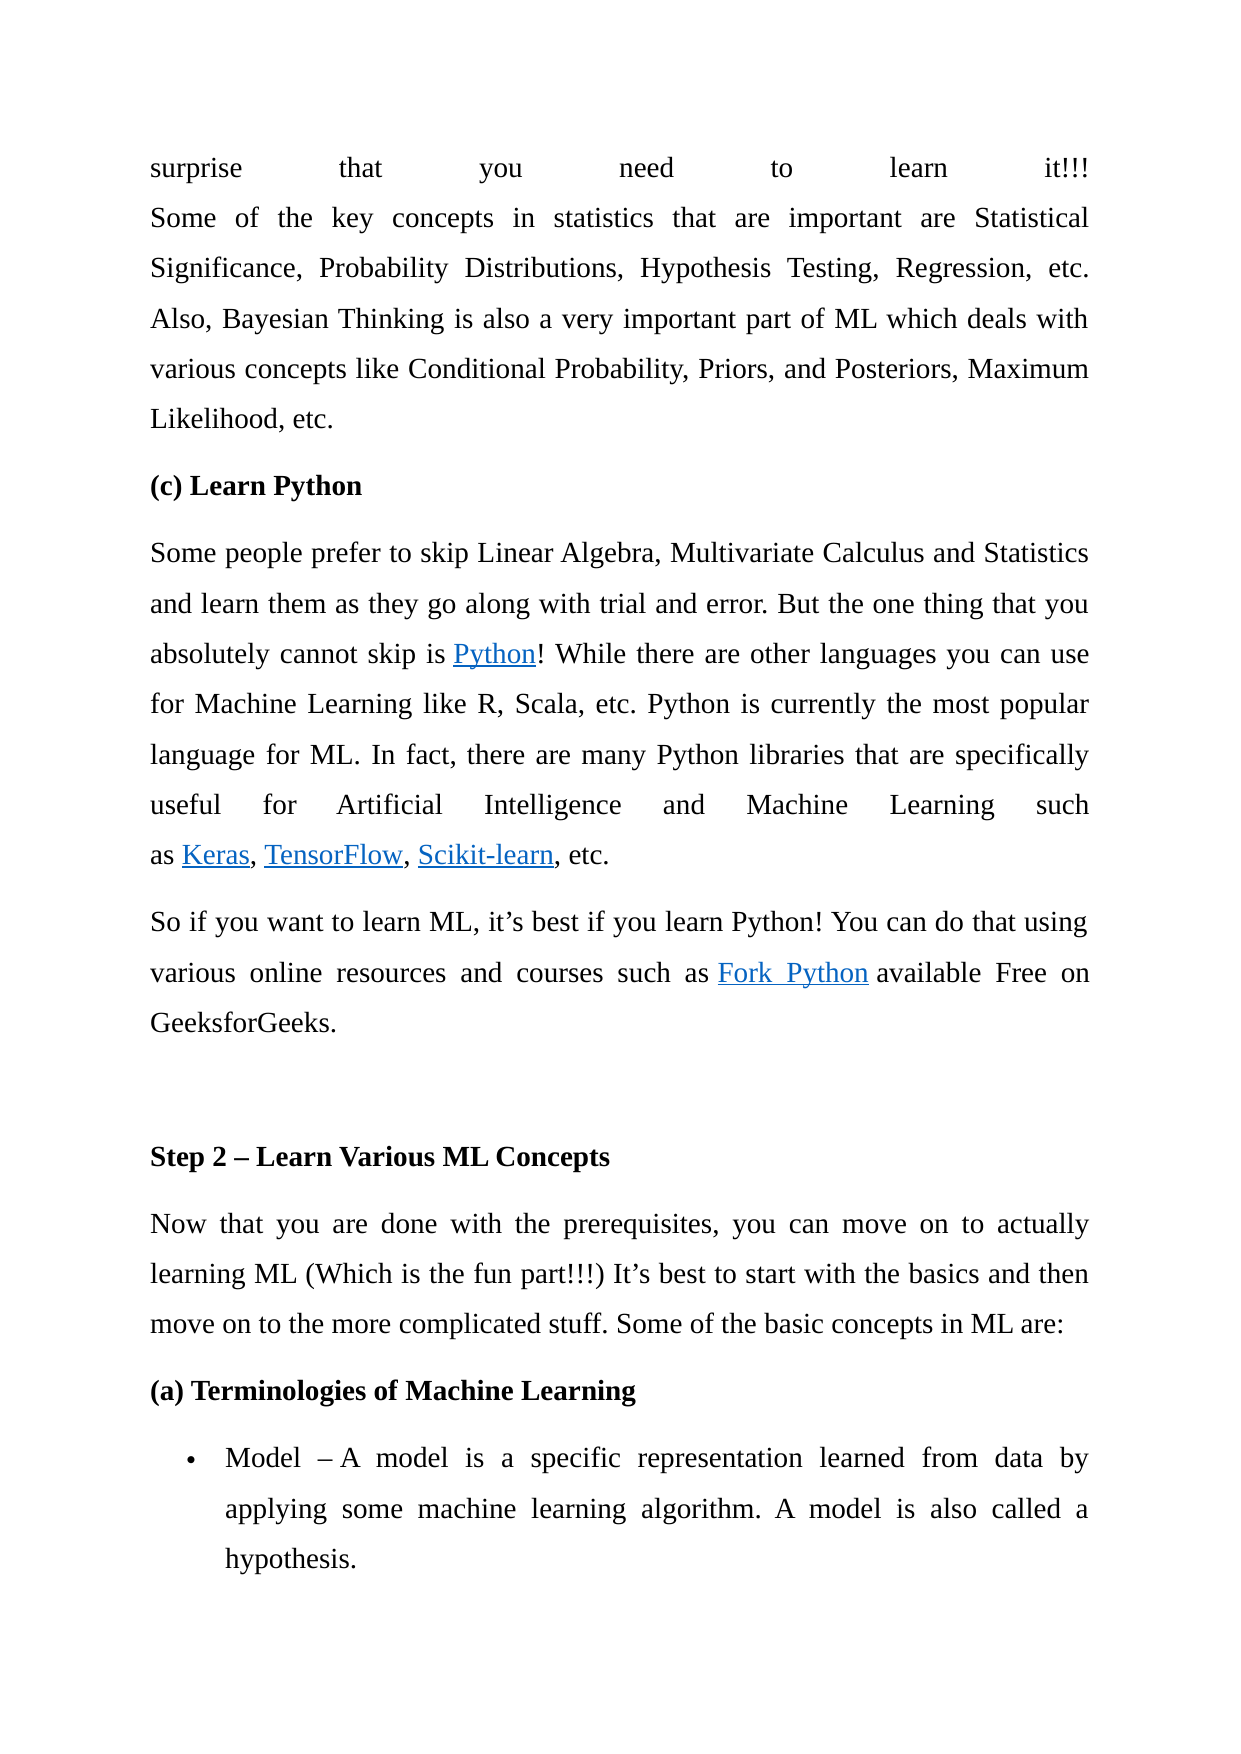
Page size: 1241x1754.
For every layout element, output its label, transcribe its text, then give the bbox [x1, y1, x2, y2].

text Step 2 – Learn Various ML Concepts [150, 1139, 1090, 1172]
text Now that you are done with the prerequisites, you can move on to actually learning ML (Which is the fun part!!!) It’s best to start with the basics and then move on to the more complicated stuff. Some of the basic concepts in ML are: [150, 1206, 1090, 1340]
text So if you want to learn ML, it’s best if you learn Python! You can do that using various online resources and courses such as Fork Python available Free on GeeksforGeeks. [150, 904, 1090, 1038]
text Some people prefer to skip Linear Algebra, Multivariate Calculus and Statistics and learn them as they go along with trial and error. But the one thing that you absolutely cannot skip is Python! While there are other languages you can use for Machine Learning like R, Scala, etc. Python is currently the most popular language for ML. In fact, there are many Python libraries that are specifically useful for Artificial Intelligence and Machine Learning such as Keras, TensorFlow, Scikit-learn, etc. [150, 536, 1090, 871]
text (c) Learn Python [150, 468, 1090, 502]
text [150, 150, 1090, 435]
list Model – A model is a specific representation learned from data by applying some machine learning algorithm. A model is also called a hypothesis. [187, 1441, 1090, 1575]
text (a) Terminologies of Machine Learning [150, 1373, 1090, 1407]
